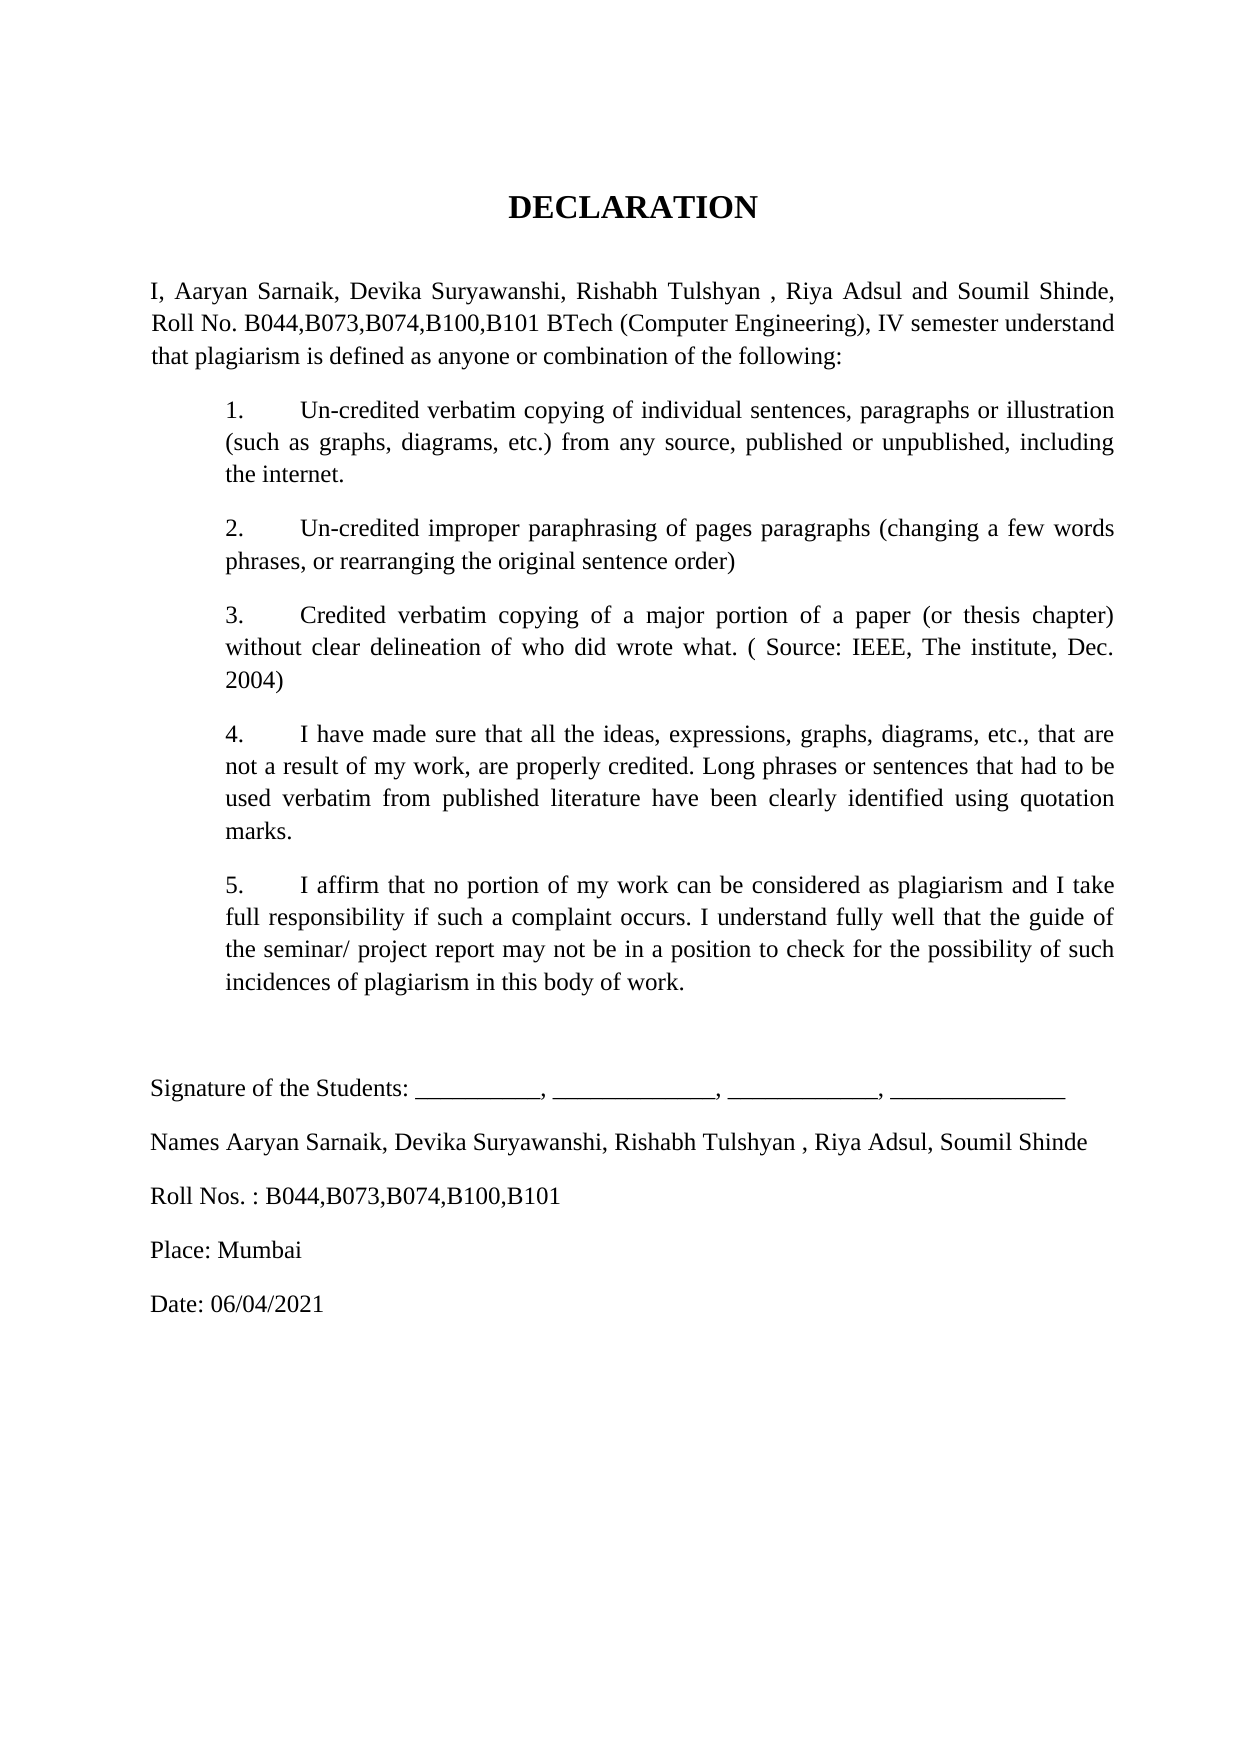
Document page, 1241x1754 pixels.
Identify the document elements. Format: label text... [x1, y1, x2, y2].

text Signature of the Students: __________, _____________, ____________, ______________ [150, 1073, 1116, 1102]
list Credited verbatim copying of a major portion of a paper (or thesis chapter) without clear delineation of who did wrote what. ( Source: IEEE, The institute, Dec. 2004) [225, 600, 1116, 693]
text DECLARATION [150, 187, 1116, 225]
text Names Aaryan Sarnaik, Devika Suryawanshi, Rishabh Tulshyan , Riya Adsul, Soumil Shinde [150, 1127, 1116, 1156]
text Date: 06/04/2021 [150, 1289, 1116, 1317]
list Un-credited improper paraphrasing of pages paragraphs (changing a few words phrases, or rearranging the original sentence order) [225, 513, 1116, 574]
list I affirm that no portion of my work can be considered as plagiarism and I take full responsibility if such a complaint occurs. I understand fully well that the guide of the seminar/ project report may not be in a position to check for the possibility of such incidences of plagiarism in this body of work. [225, 870, 1116, 996]
list I have made sure that all the ideas, expressions, graphs, diagrams, etc., that are not a result of my work, are properly credited. Long phrases or sentences that had to be used verbatim from published literature have been clearly identified using quotation marks. [225, 719, 1116, 844]
text I, Aaryan Sarnaik, Devika Suryawanshi, Rishabh Tulshyan , Riya Adsul and Soumil Shinde, Roll No. B044,B073,B074,B100,B101 BTech (Computer Engineering), IV semester understand that plagiarism is defined as anyone or combination of the following: [150, 276, 1116, 369]
text Roll Nos. : B044,B073,B074,B100,B101 [150, 1181, 1116, 1210]
list Un-credited verbatim copying of individual sentences, paragraphs or illustration (such as graphs, diagrams, etc.) from any source, published or unpublished, including the internet. [225, 395, 1116, 488]
text Place: Mumbai [150, 1235, 1116, 1264]
